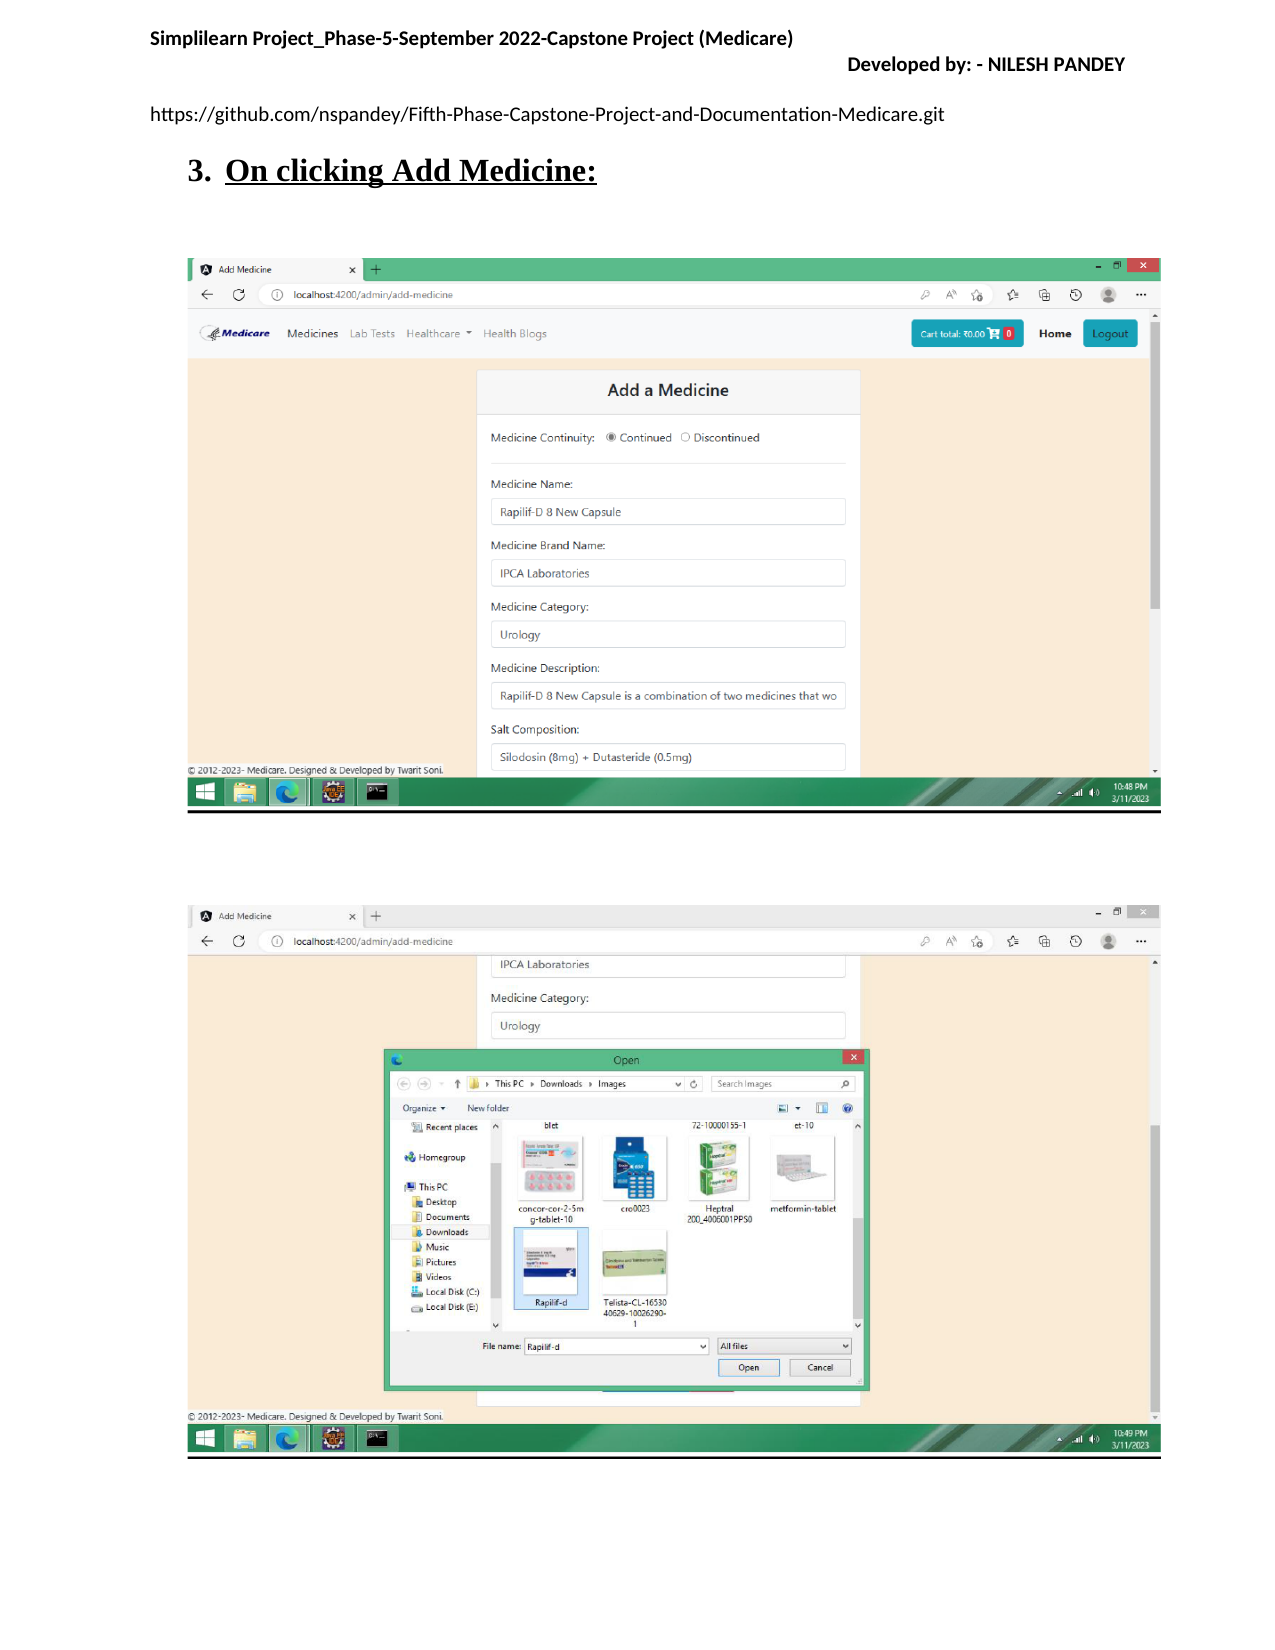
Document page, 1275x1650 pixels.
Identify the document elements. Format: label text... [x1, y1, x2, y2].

picture [187, 258, 1161, 1459]
list On clicking Add Medicine: [187, 151, 1125, 188]
